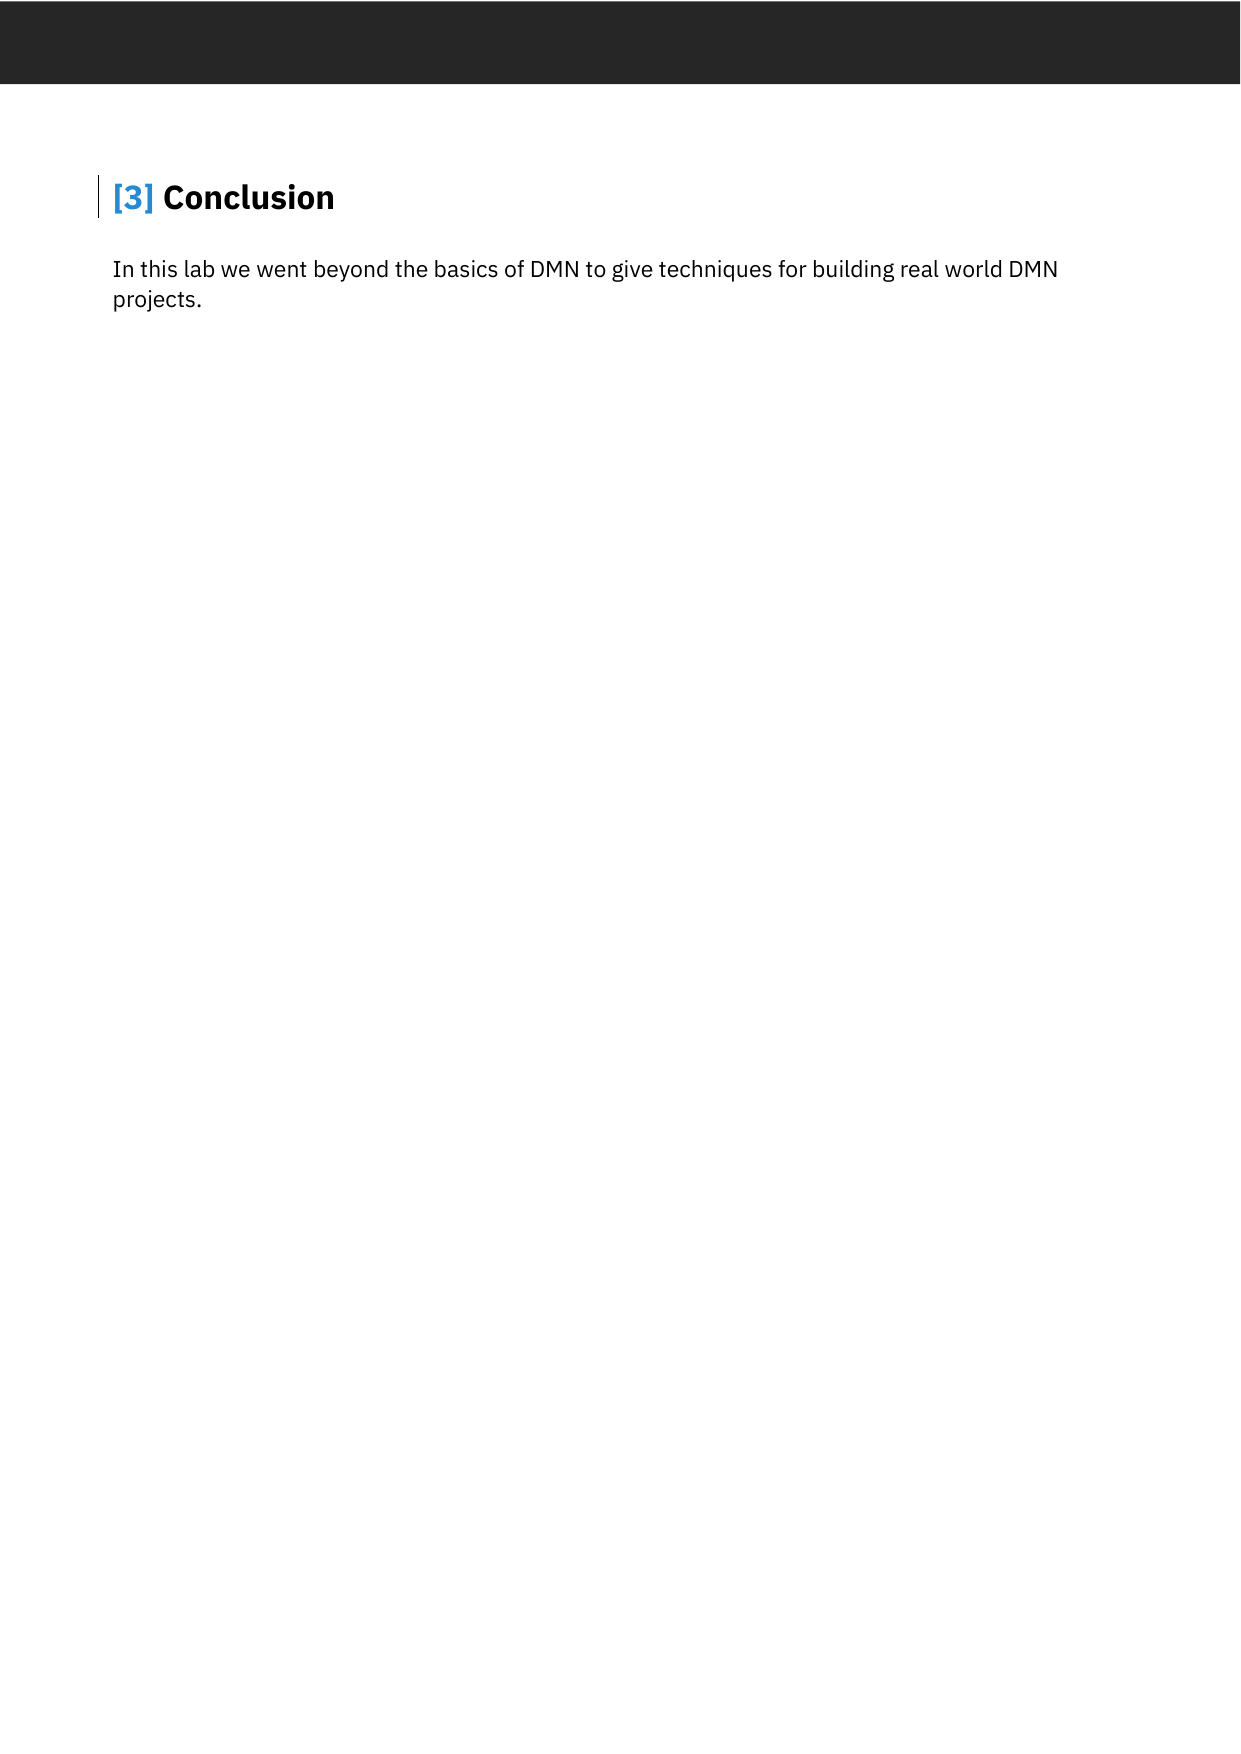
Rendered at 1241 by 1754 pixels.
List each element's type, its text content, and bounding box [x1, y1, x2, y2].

subtitle Conclusion [112, 175, 1128, 218]
text In this lab we went beyond the basics of DMN to give techniques for building real world DMN projects. [112, 254, 1128, 314]
